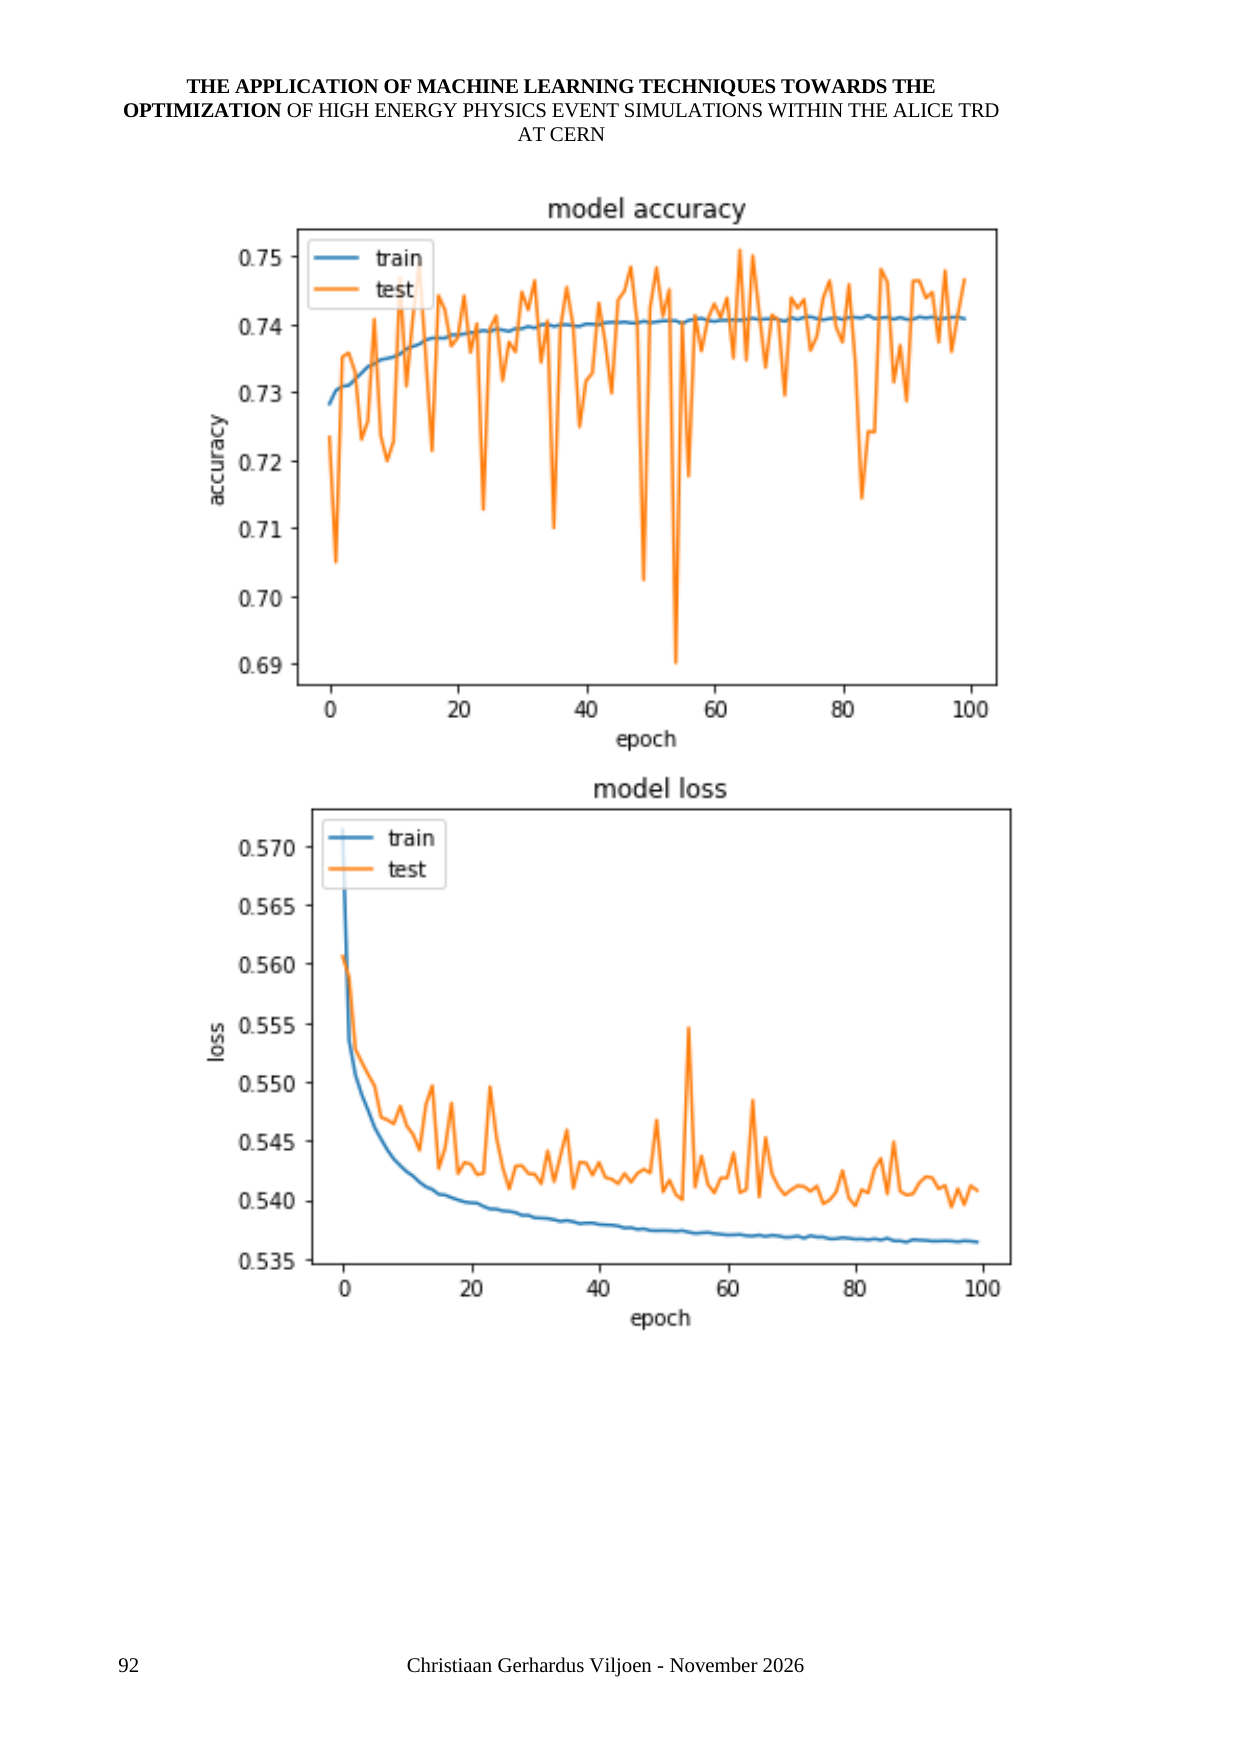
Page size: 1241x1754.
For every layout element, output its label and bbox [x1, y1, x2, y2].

picture [193, 183, 1031, 1343]
